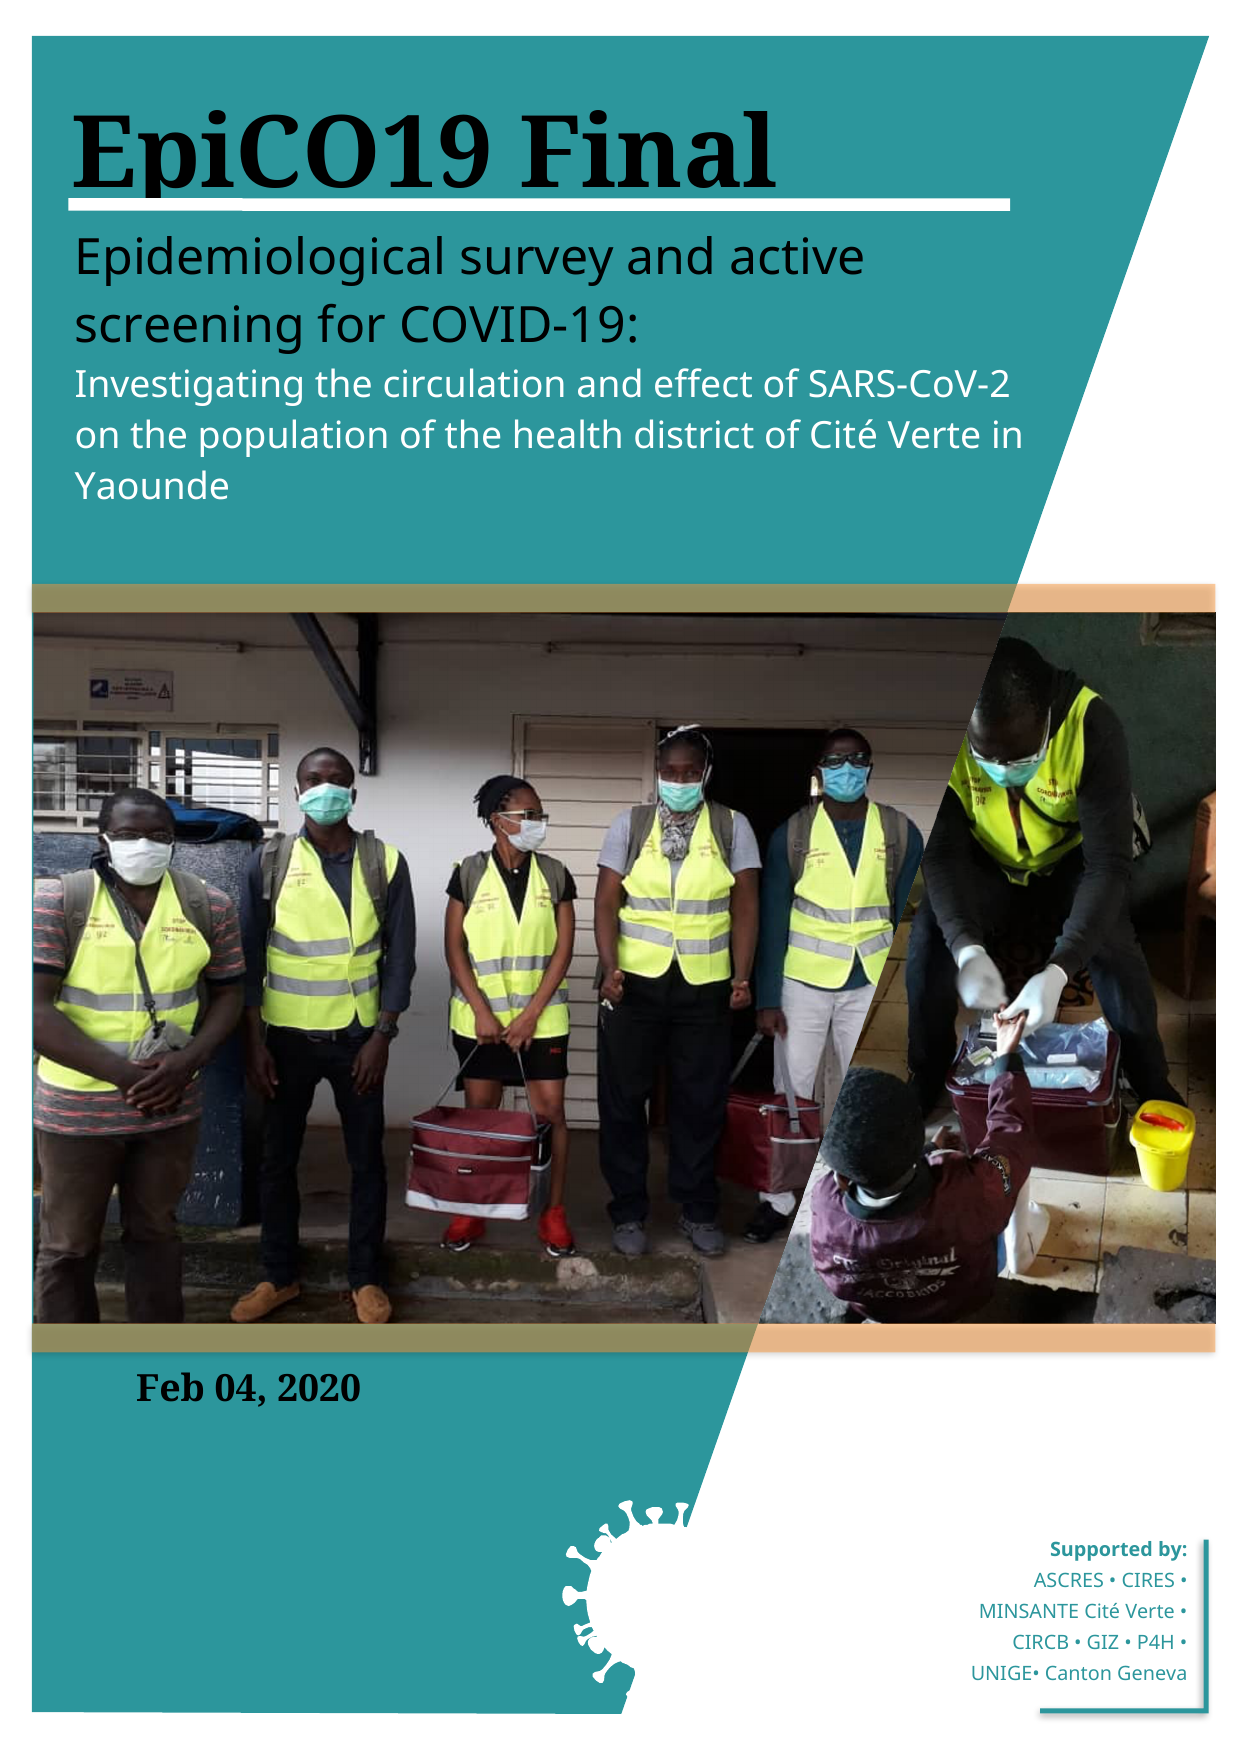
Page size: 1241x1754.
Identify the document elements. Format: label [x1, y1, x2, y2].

picture [33, 613, 1216, 1323]
